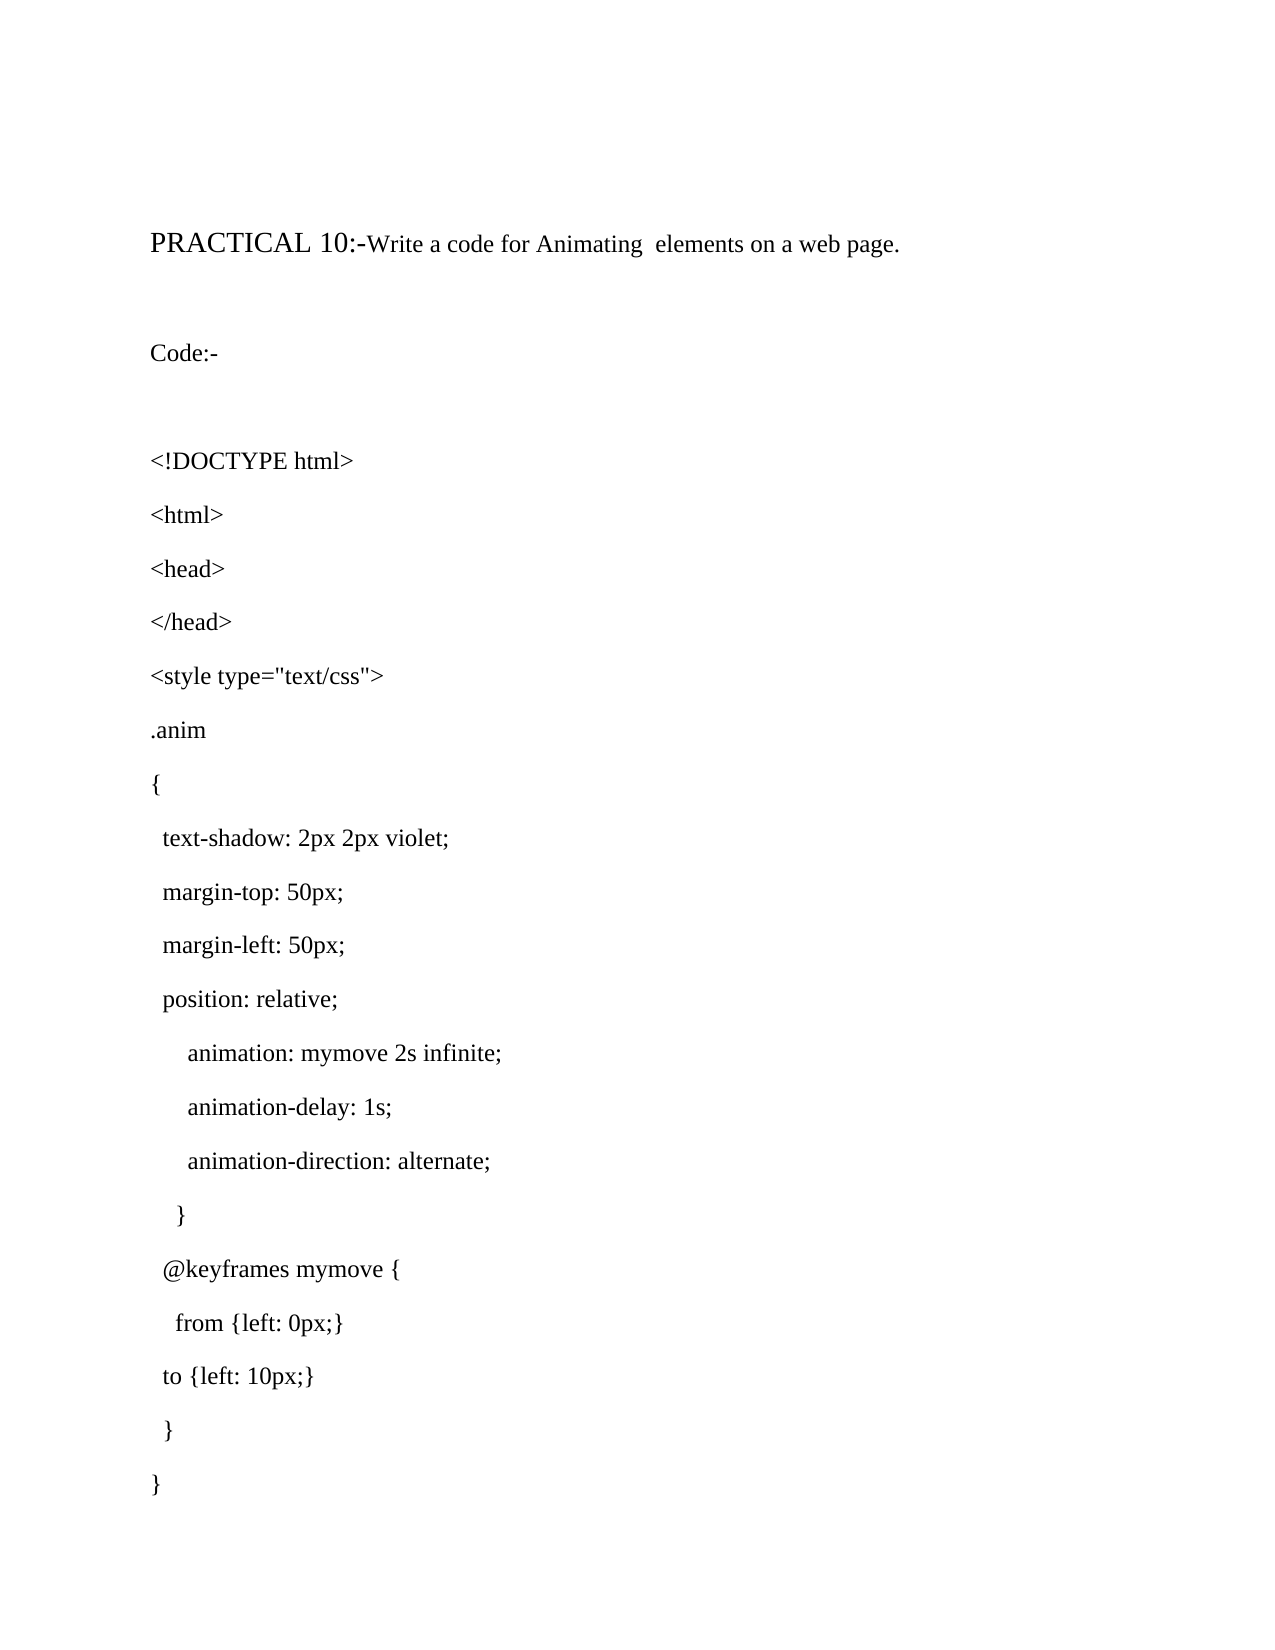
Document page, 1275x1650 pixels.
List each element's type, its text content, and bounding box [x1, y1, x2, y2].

text @keyframes mymove { [150, 1254, 1125, 1282]
text <html> [150, 500, 1125, 528]
text margin-top: 50px; [150, 877, 1125, 906]
text text-shadow: 2px 2px violet; [150, 823, 1125, 852]
text </head> [150, 607, 1125, 636]
text } [150, 1415, 1125, 1444]
text margin-left: 50px; [150, 931, 1125, 959]
text { [150, 769, 1125, 798]
text animation-direction: alternate; [150, 1146, 1125, 1175]
text from {left: 0px;} [150, 1308, 1125, 1336]
text position: relative; [150, 984, 1125, 1013]
text <head> [150, 554, 1125, 582]
text <!DOCTYPE html> [150, 446, 1125, 475]
text PRACTICAL 10:-Write a code for Animating elements on a web page. [150, 225, 1125, 258]
text } [150, 1200, 1125, 1229]
text <style type="text/css"> [150, 661, 1125, 690]
text to {left: 10px;} [150, 1361, 1125, 1390]
text Code:- [150, 338, 1125, 367]
text animation-delay: 1s; [150, 1092, 1125, 1121]
text animation: mymove 2s infinite; [150, 1038, 1125, 1067]
text .anim [150, 715, 1125, 744]
text } [150, 1469, 1125, 1498]
